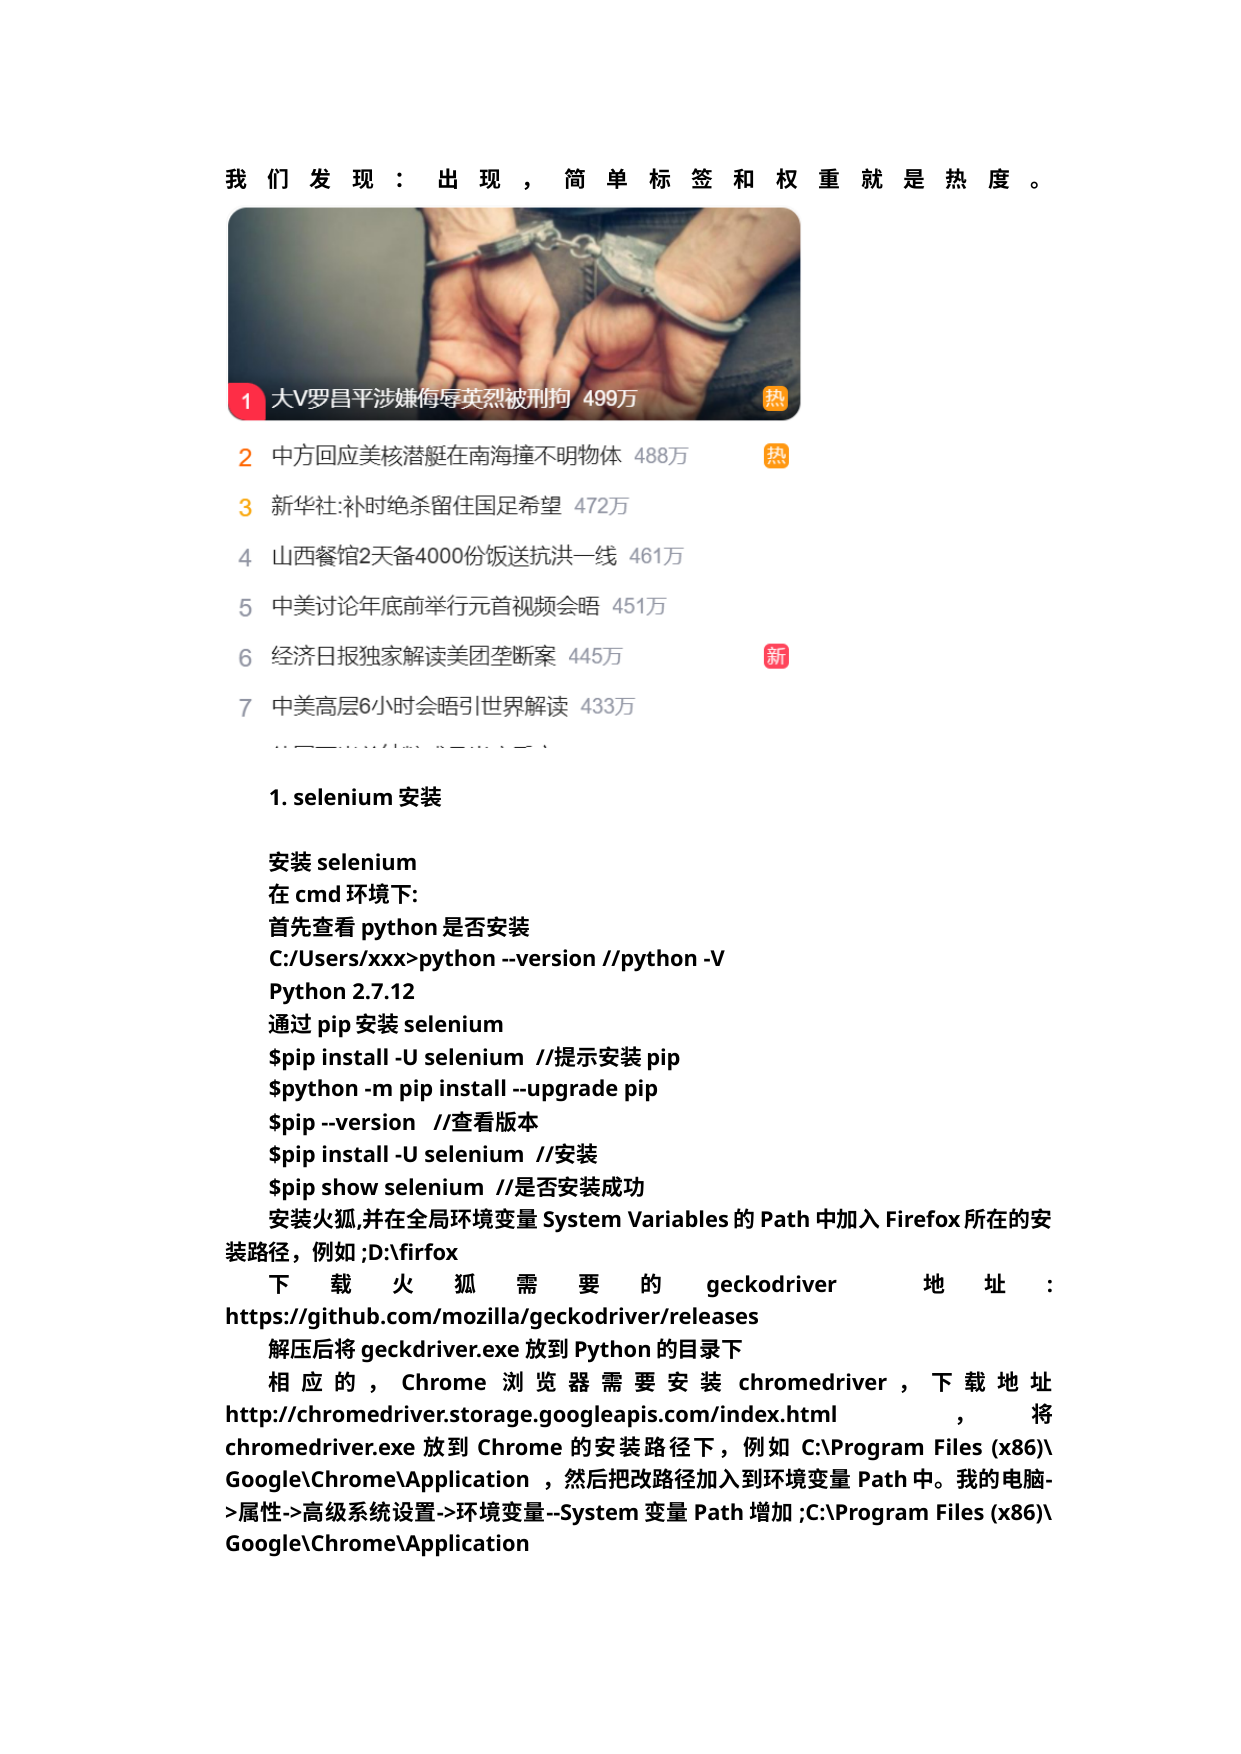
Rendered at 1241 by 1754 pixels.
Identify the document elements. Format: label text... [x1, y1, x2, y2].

list $pip install -U selenium //提示安装pip [225, 1039, 1053, 1072]
list 解压后将geckdriver.exe 放到Python的目录下 [225, 1332, 1053, 1364]
list 在cmd环境下: [225, 877, 1053, 909]
list C:/Users/xxx>python --version //python -V [225, 942, 1053, 974]
list $pip show selenium //是否安装成功 [225, 1169, 1053, 1202]
list Python 2.7.12 [225, 974, 1053, 1007]
list 通过pip安装selenium [225, 1007, 1053, 1039]
list $pip --version //查看版本 [225, 1104, 1053, 1137]
list 下载火狐需要的geckodriver 地址: https://github.com/mozilla/geckodriver/releases [225, 1267, 1053, 1332]
list 首先查看python是否安装 [225, 909, 1053, 942]
list 安装火狐,并在全局环境变量System Variables的Path中加入Firefox所在的安装路径，例如 ;D:\firfox [225, 1202, 1053, 1267]
list 安装selenium [225, 844, 1053, 877]
list 相应的，Chrome浏览器需要安装chromedriver，下载地址 http://chromedriver.storage.googleapis.com/index.html ，将chromedriver.exe放到Chrome的安装路径下，例如 C:\Program Files (x86)\Google\Chrome\Application ，然后把改路径加入到环境变量Path中。我的电脑->属性->高级系统设置->环境变量--System变量Path增加 ;C:\Program Files (x86)\Google\Chrome\Application [225, 1364, 1053, 1559]
list 1. selenium安装 [225, 779, 1053, 812]
list $python -m pip install --upgrade pip [225, 1072, 1053, 1104]
list $pip install -U selenium //安装 [225, 1137, 1053, 1169]
list 我们发现：出现，简单标签和权重就是热度。 [225, 162, 1053, 779]
